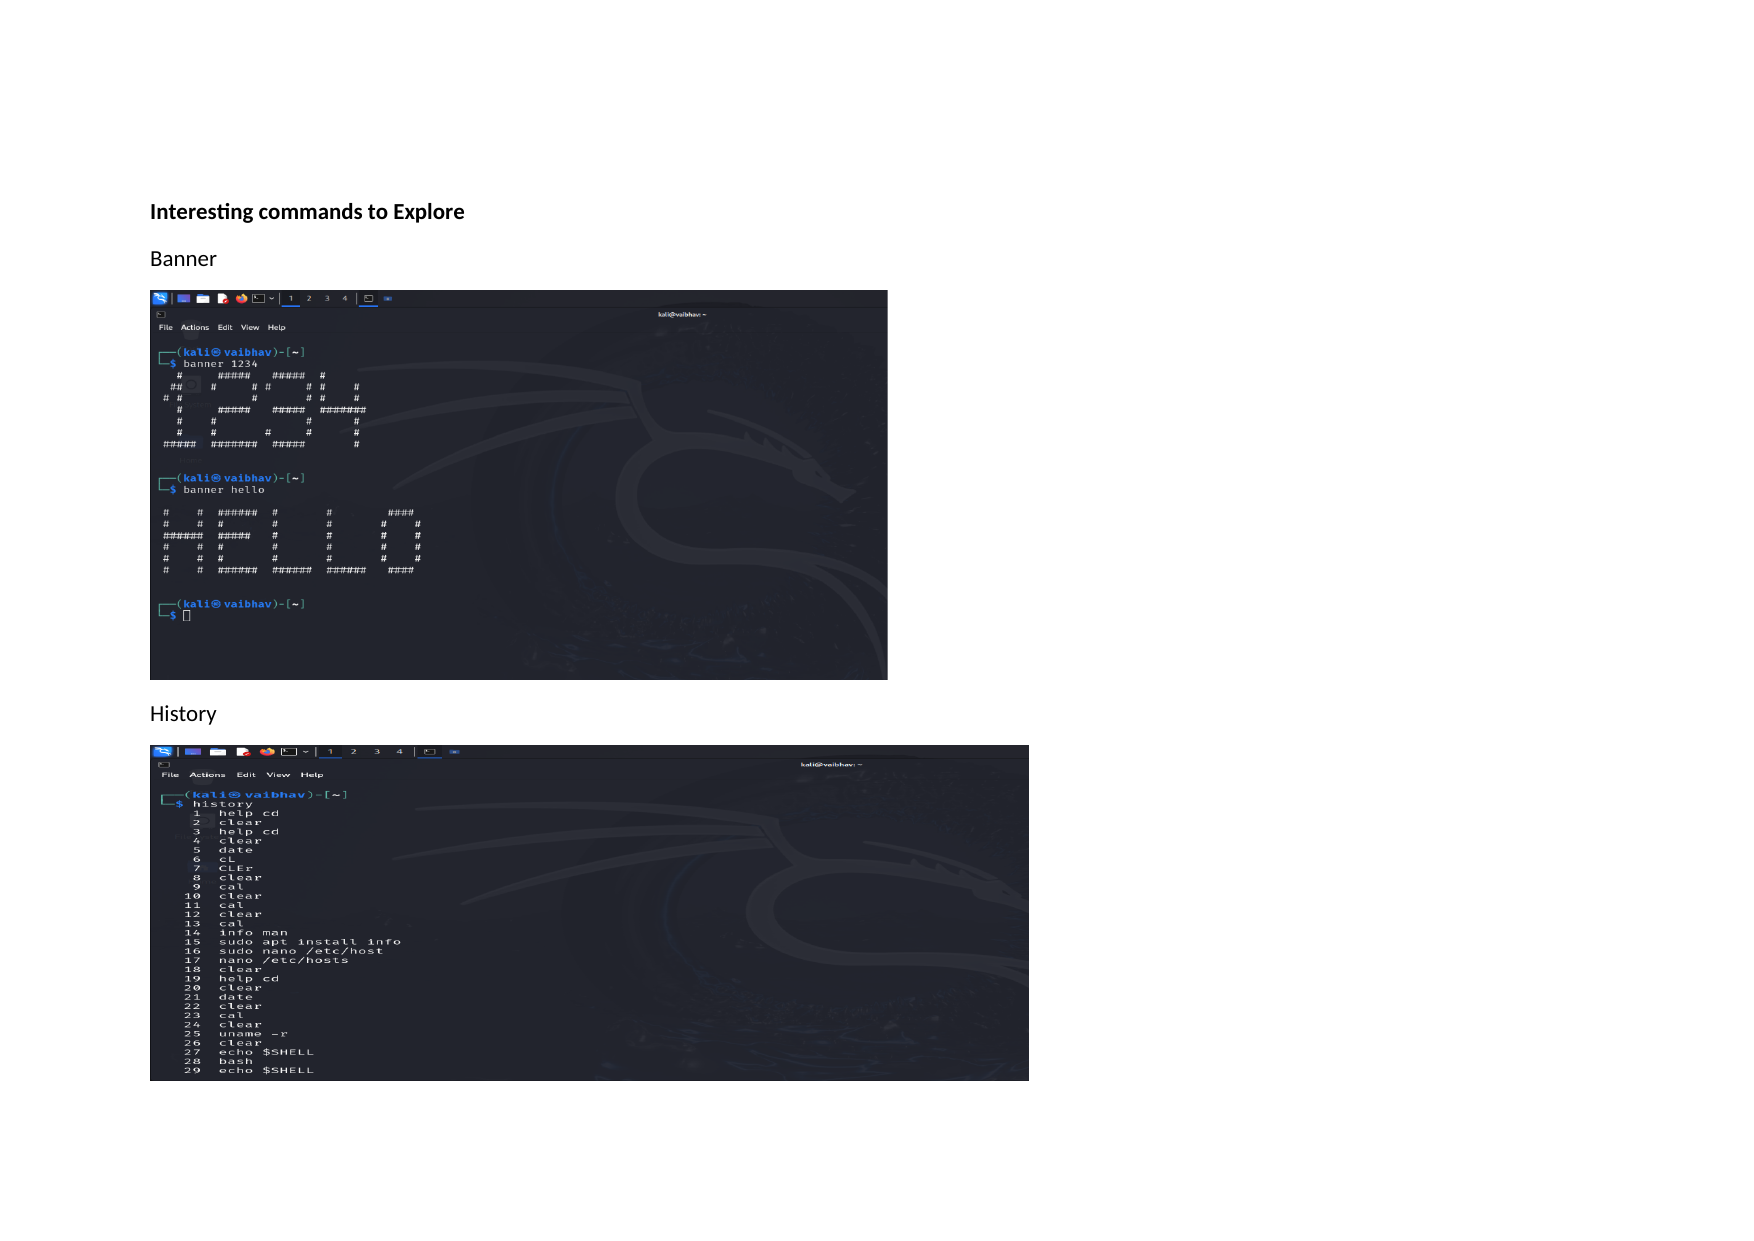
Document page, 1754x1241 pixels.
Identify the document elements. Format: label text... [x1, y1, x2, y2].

picture [150, 290, 888, 680]
text Banner [150, 244, 1604, 272]
text History [150, 699, 1604, 727]
picture [150, 745, 1029, 1081]
text Interesting commands to Explore [150, 197, 1604, 225]
